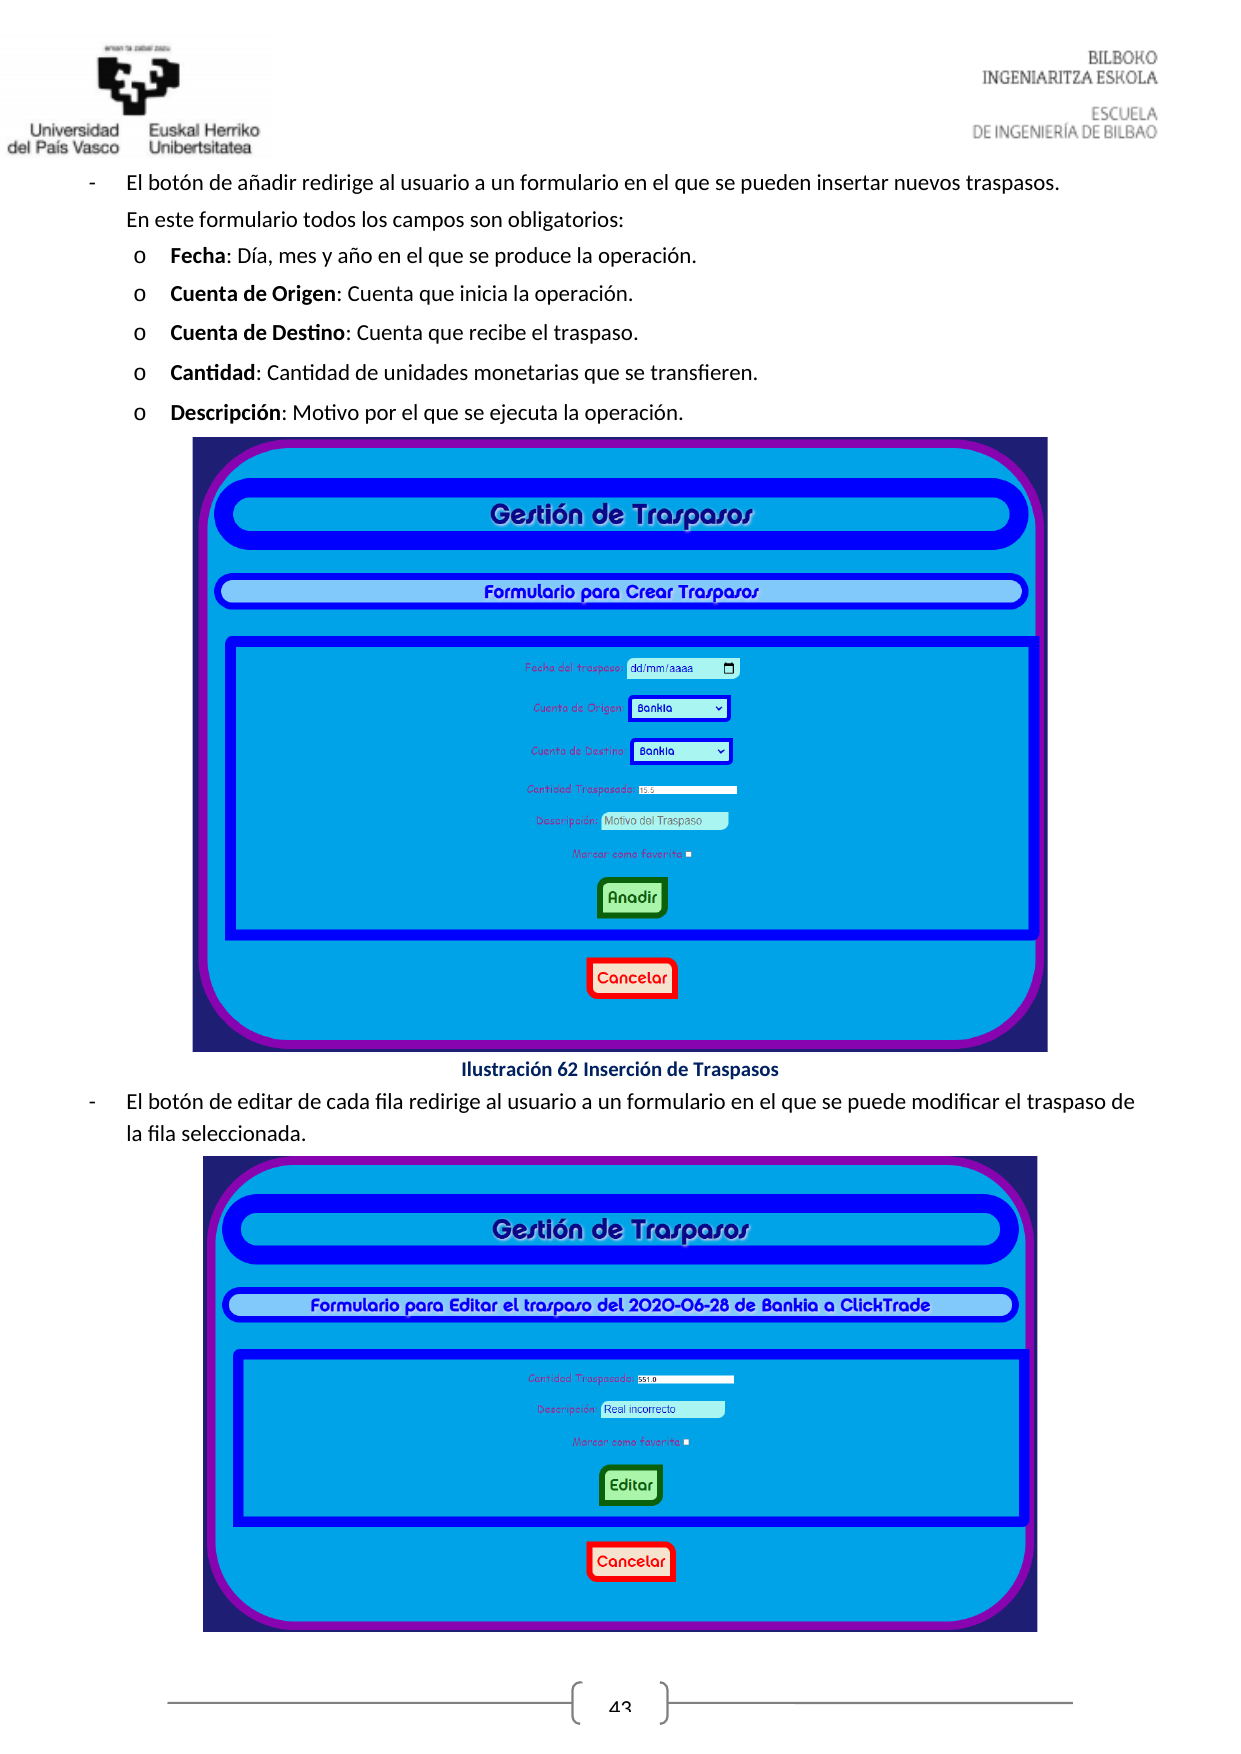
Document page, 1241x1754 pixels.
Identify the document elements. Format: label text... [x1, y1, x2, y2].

list Descripción: Motivo por el que se ejecuta la operación. [133, 398, 1152, 427]
list Fecha: Día, mes y año en el que se produce la operación. [133, 241, 1152, 270]
list Cuenta de Destino: Cuenta que recibe el traspaso. [133, 318, 1152, 348]
text Ilustración 62 Inserción de Traspasos [89, 1056, 1152, 1081]
list En este formulario todos los campos son obligatorios: [126, 205, 1152, 233]
picture [203, 1156, 1038, 1632]
picture [192, 437, 1048, 1052]
list Cantidad: Cantidad de unidades monetarias que se transfieren. [133, 358, 1152, 387]
list El botón de editar de cada fila redirige al usuario a un formulario en el que se puede modificar el traspaso de la fila seleccionada. [89, 1087, 1152, 1148]
list El botón de añadir redirige al usuario a un formulario en el que se pueden insertar nuevos traspasos. [89, 102, 1152, 196]
list Cuenta de Origen: Cuenta que inicia la operación. [133, 279, 1152, 308]
picture [0, 28, 1184, 165]
